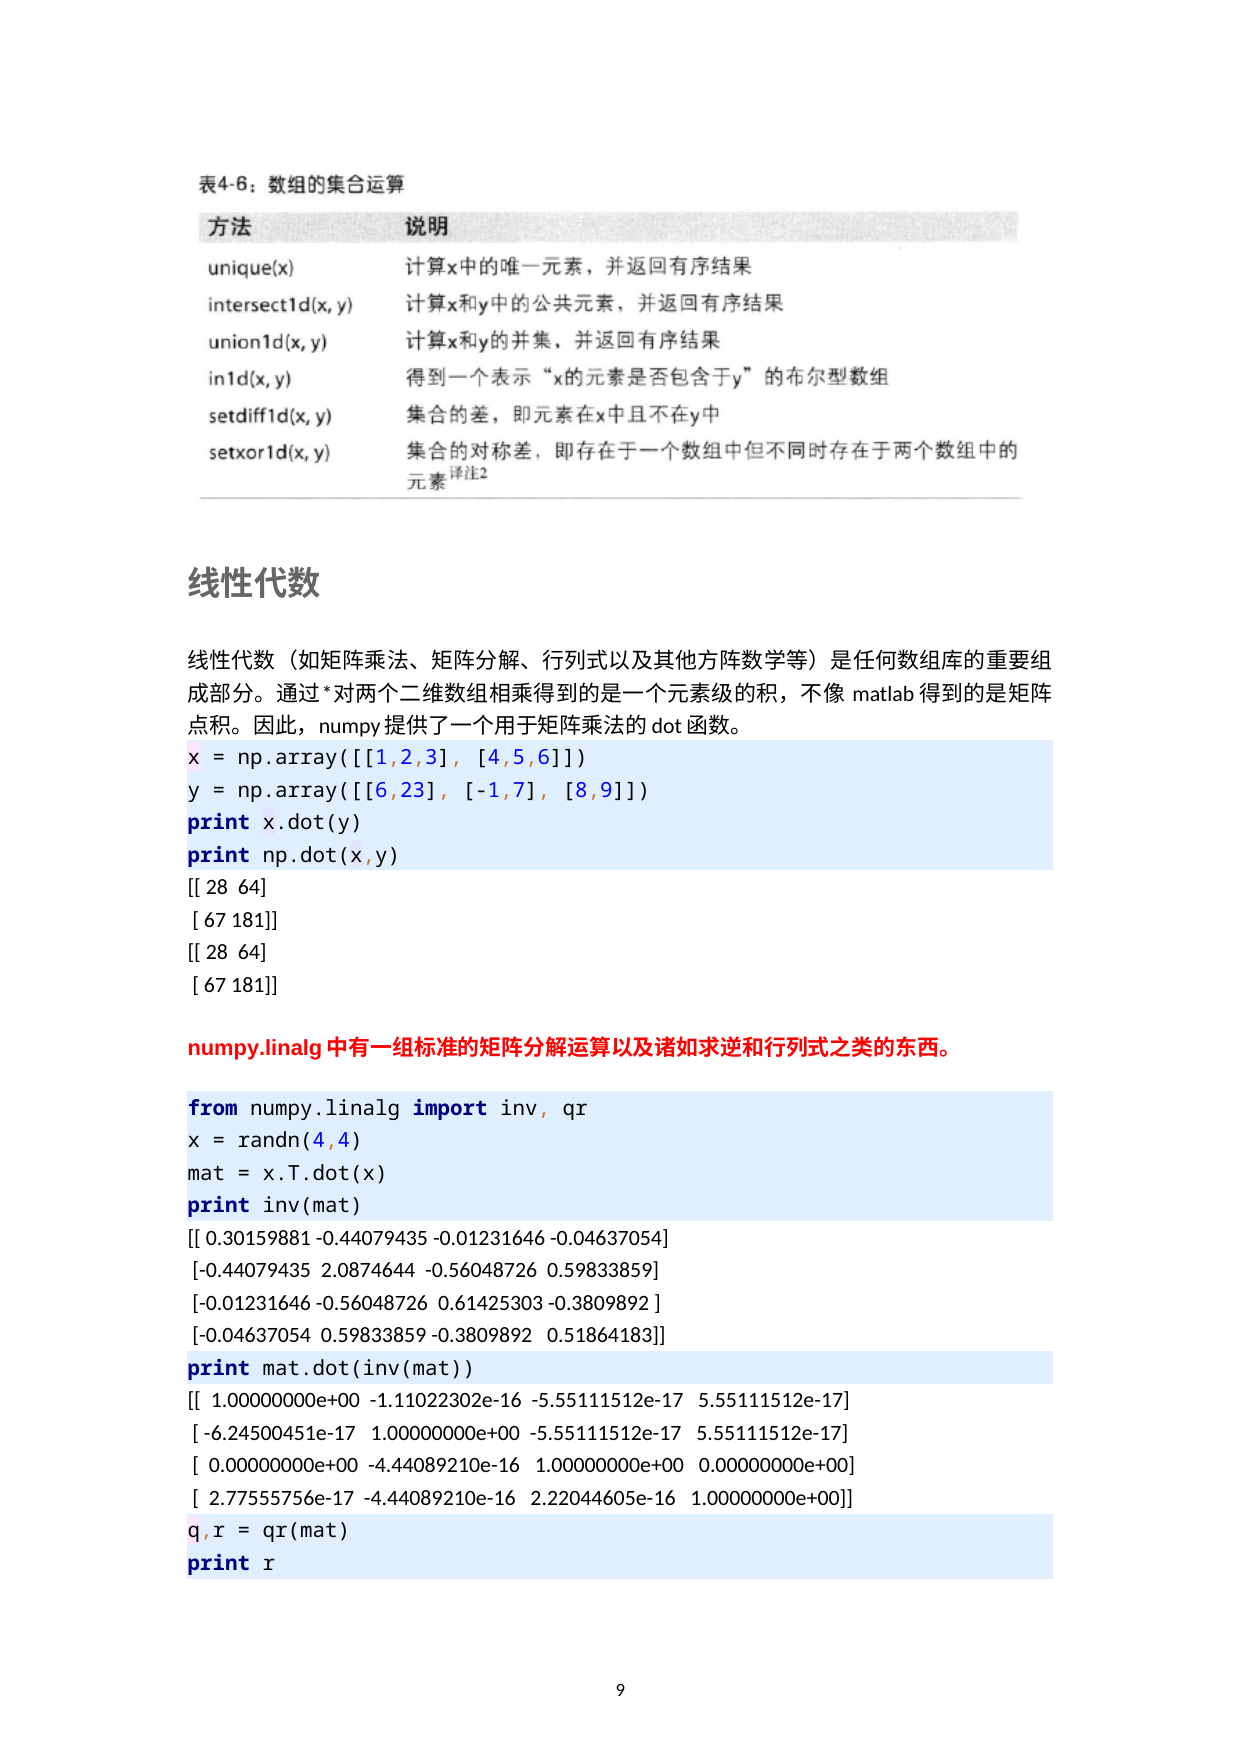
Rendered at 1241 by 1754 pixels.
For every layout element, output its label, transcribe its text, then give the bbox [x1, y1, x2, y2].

text [-0.04637054 0.59833859 -0.3809892 0.51864183]] [187, 1319, 1053, 1351]
text from numpy.linalg import inv, qr x = randn(4,4) mat = x.T.dot(x) print inv(mat) [187, 1091, 1053, 1221]
text [ 67 181]] [187, 968, 1053, 1000]
text [[ 0.30159881 -0.44079435 -0.01231646 -0.04637054] [187, 1221, 1053, 1254]
text numpy.linalg中有一组标准的矩阵分解运算以及诸如求逆和行列式之类的东西。 [187, 1029, 1053, 1062]
text [[ 28 64] [187, 935, 1053, 968]
picture [187, 162, 1052, 513]
text print mat.dot(inv(mat)) [187, 1351, 1053, 1384]
text [[ 1.00000000e+00 -1.11022302e-16 -5.55111512e-17 5.55111512e-17] [187, 1384, 1053, 1416]
text x = np.array([[1,2,3], [4,5,6]]) y = np.array([[6,23], [-1,7], [8,9]]) print x.dot(y) print np.dot(x,y) [187, 740, 1053, 870]
text [ 2.77555756e-17 -4.44089210e-16 2.22044605e-16 1.00000000e+00]] [187, 1481, 1053, 1514]
text [[ 28 64] [187, 870, 1053, 903]
text [-0.01231646 -0.56048726 0.61425303 -0.3809892 ] [187, 1286, 1053, 1319]
text [ 67 181]] [187, 903, 1053, 935]
text 线性代数（如矩阵乘法、矩阵分解、行列式以及其他方阵数学等）是任何数组库的重要组成部分。通过*对两个二维数组相乘得到的是一个元素级的积，不像matlab得到的是矩阵点积。因此，numpy提供了一个用于矩阵乘法的dot函数。 [187, 643, 1053, 740]
text [-0.44079435 2.0874644 -0.56048726 0.59833859] [187, 1254, 1053, 1286]
text 线性代数 [187, 549, 1053, 614]
text [ -6.24500451e-17 1.00000000e+00 -5.55111512e-17 5.55111512e-17] [187, 1416, 1053, 1449]
text [ 0.00000000e+00 -4.44089210e-16 1.00000000e+00 0.00000000e+00] [187, 1449, 1053, 1481]
text q,r = qr(mat) print r [187, 1514, 1053, 1579]
